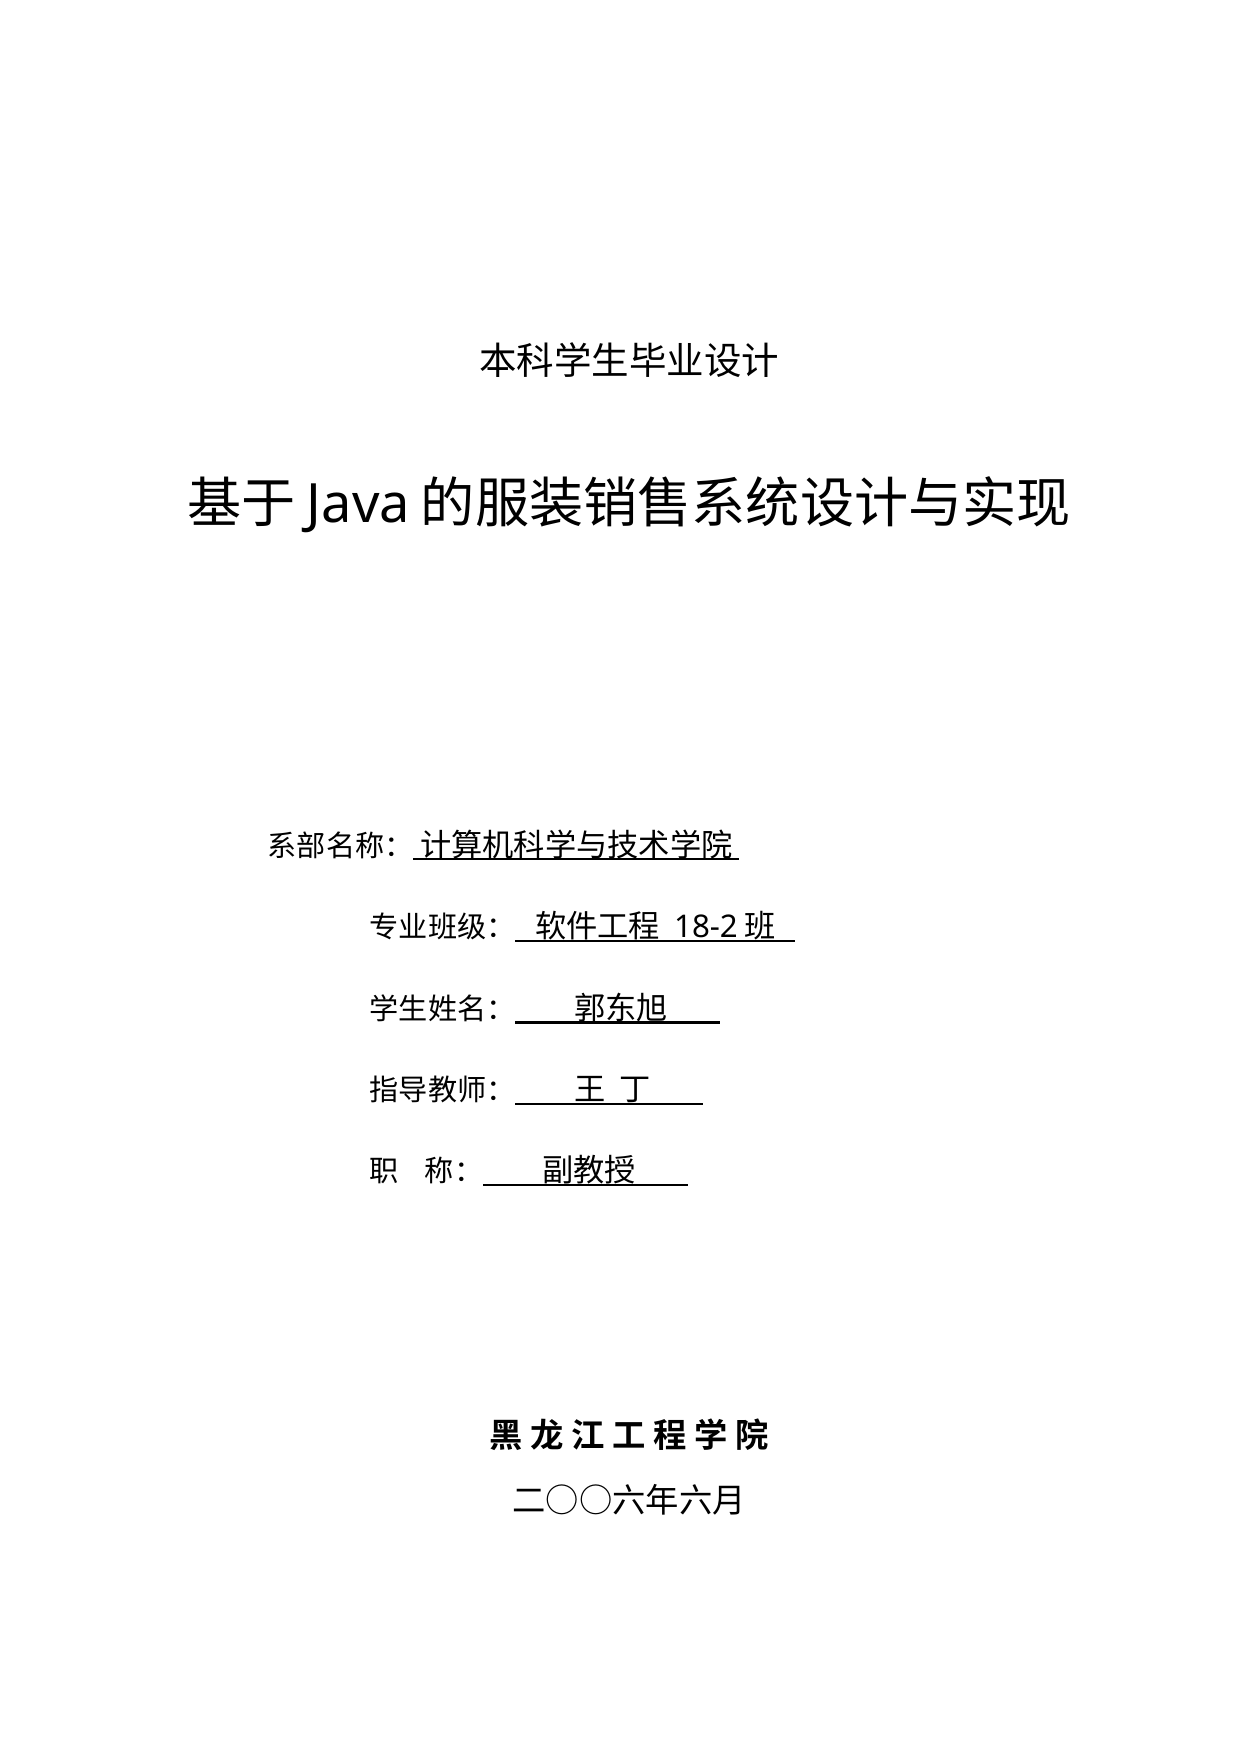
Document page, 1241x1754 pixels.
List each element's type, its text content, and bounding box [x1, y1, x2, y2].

text 学生姓名： 郭东旭 [165, 983, 1092, 1028]
text 系部名称： 计算机科学与技术学院 [165, 820, 1092, 865]
text 职 称： 副教授 [165, 1146, 1092, 1191]
text 本科学生毕业设计 [165, 331, 1092, 385]
text 二○○六年六月 [165, 1474, 1092, 1522]
text 指导教师： 王 丁 [165, 1064, 1092, 1109]
text 基于Java的服装销售系统设计与实现 [165, 450, 1092, 547]
text 黑 龙 江 工 程 学 院 [165, 1409, 1092, 1457]
text 专业班级： 软件工程 18-2班 [165, 901, 1092, 947]
